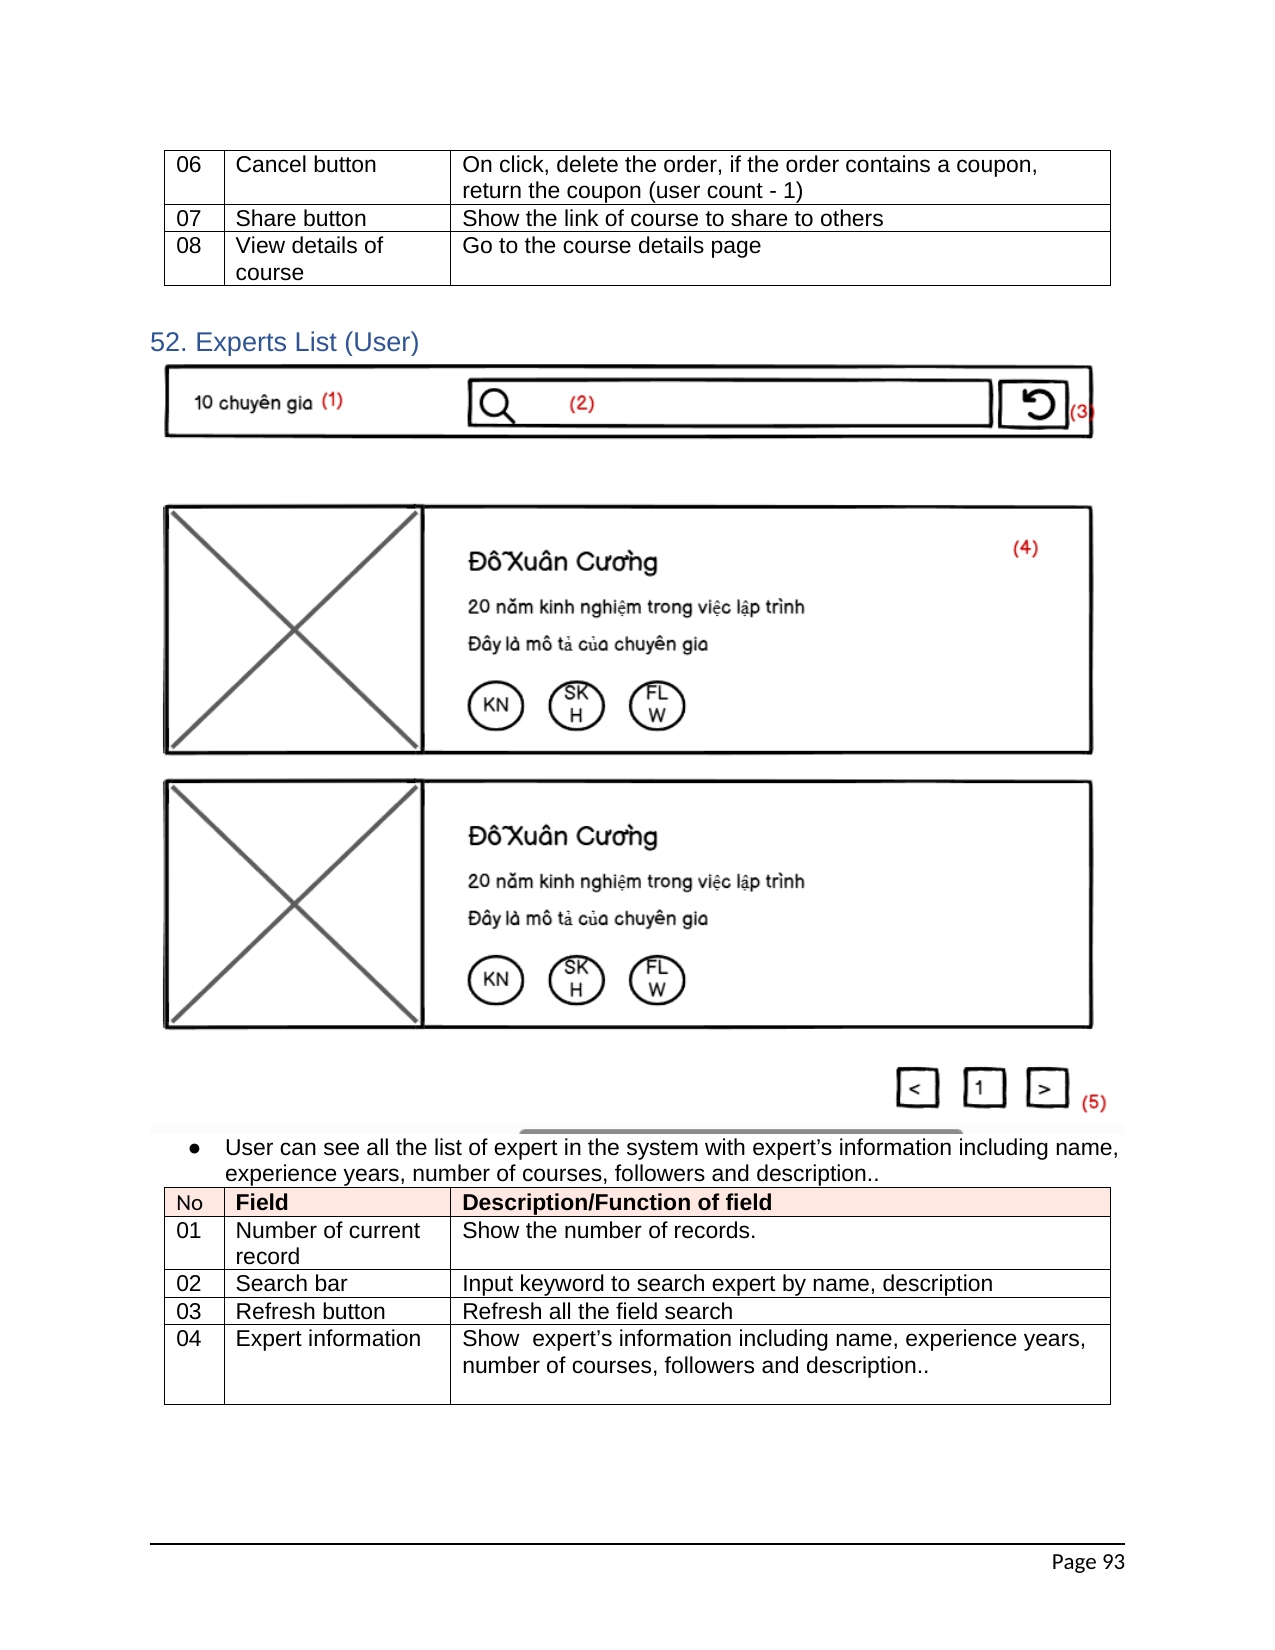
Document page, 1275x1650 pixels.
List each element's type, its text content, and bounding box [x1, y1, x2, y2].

subtitle 52. Experts List (User) [150, 326, 1125, 356]
picture [150, 356, 1125, 1134]
list User can see all the list of expert in the system with expert’s information including name, experience years, number of courses, followers and description.. [187, 1134, 1125, 1187]
